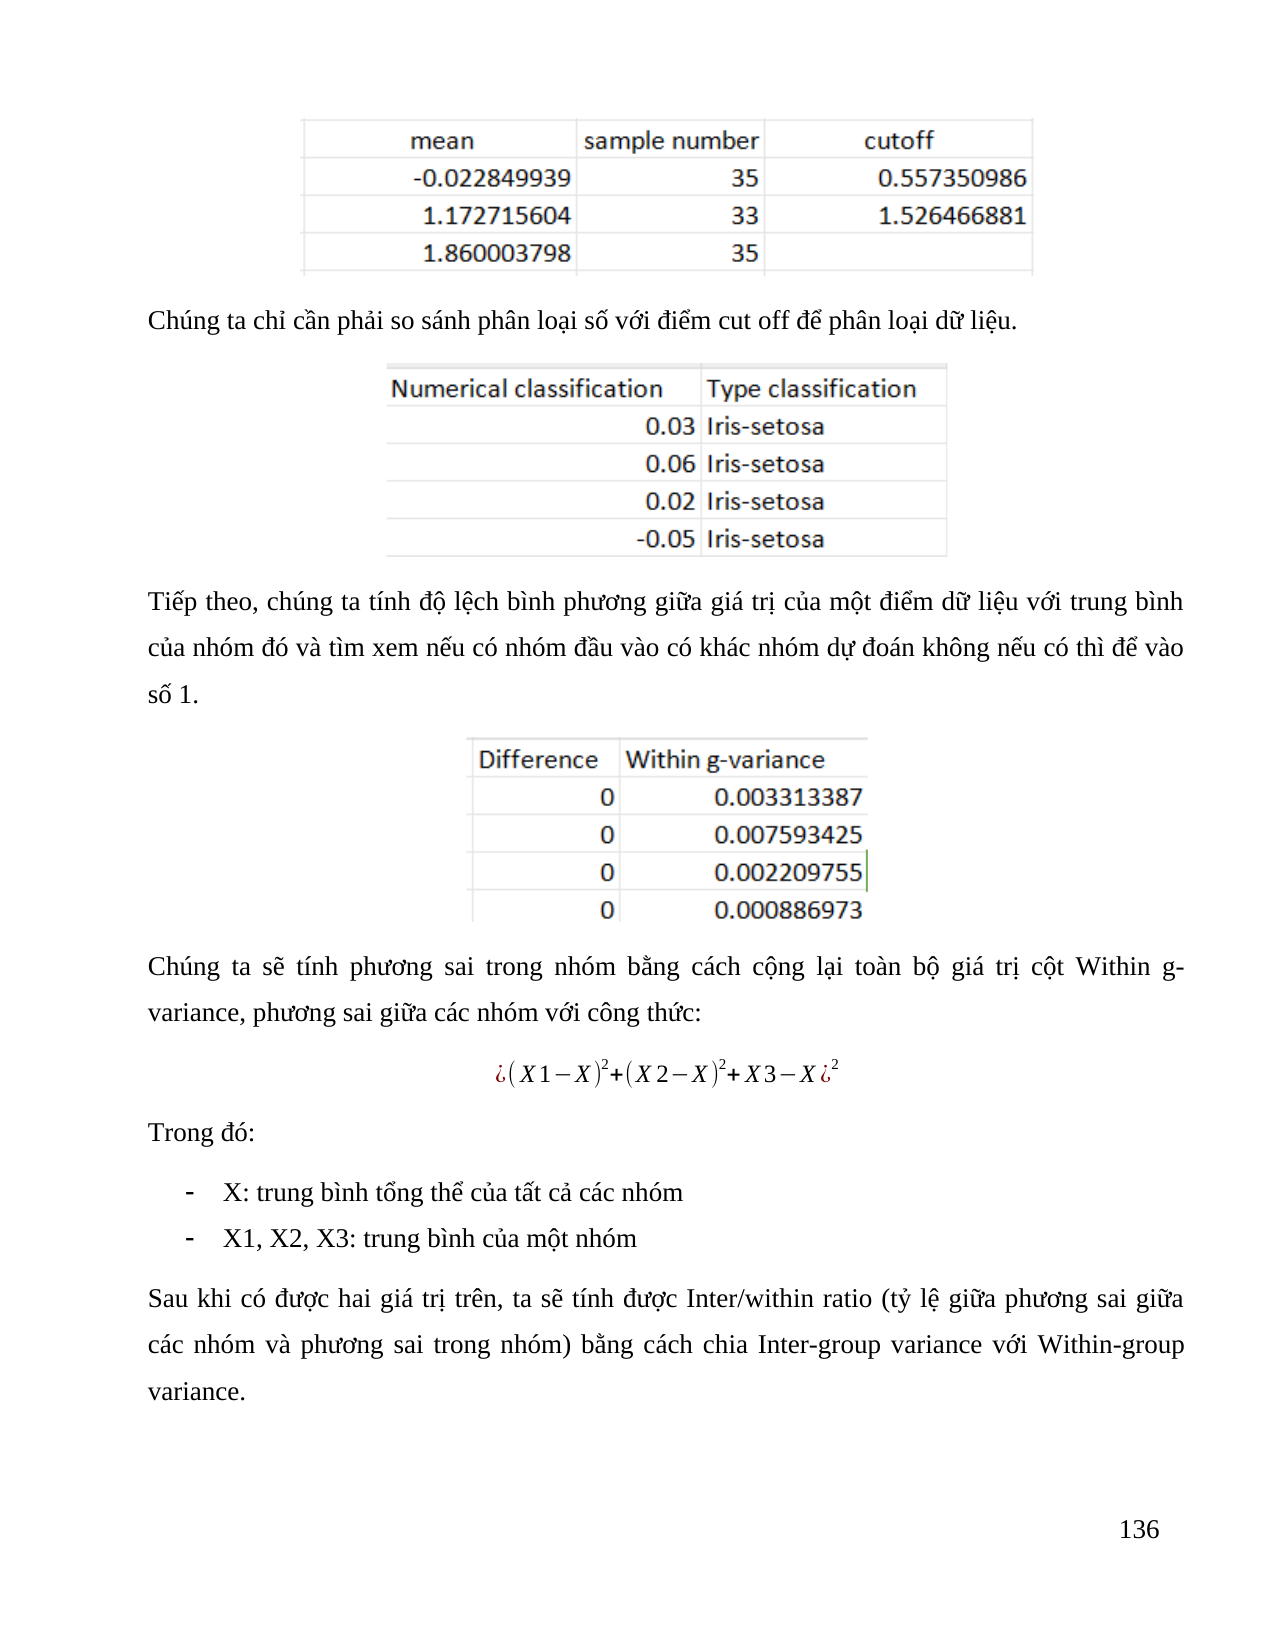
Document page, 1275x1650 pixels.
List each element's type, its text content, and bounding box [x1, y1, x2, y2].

text Trong đó: [148, 1117, 1186, 1148]
text Sau khi có được hai giá trị trên, ta sẽ tính được Inter/within ratio (tỷ lệ giữa phương sai giữa các nhóm và phương sai trong nhóm) bằng cách chia Inter-group variance với Within-group variance. [148, 1282, 1186, 1406]
text Tiếp theo, chúng ta tính độ lệch bình phương giữa giá trị của một điểm dữ liệu với trung bình của nhóm đó và tìm xem nếu có nhóm đầu vào có khác nhóm dự đoán không nếu có thì để vào số 1. [148, 585, 1186, 709]
picture [466, 737, 868, 922]
picture [386, 363, 948, 557]
list X1, X2, X3: trung bình của một nhóm [185, 1223, 1186, 1254]
picture [300, 118, 1035, 276]
list X: trung bình tổng thể của tất cả các nhóm [185, 1176, 1186, 1207]
text Chúng ta sẽ tính phương sai trong nhóm bằng cách cộng lại toàn bộ giá trị cột Within g-variance, phương sai giữa các nhóm với công thức: [148, 950, 1186, 1028]
text Chúng ta chỉ cần phải so sánh phân loại số với điểm cut off để phân loại dữ liệu. [148, 304, 1186, 335]
